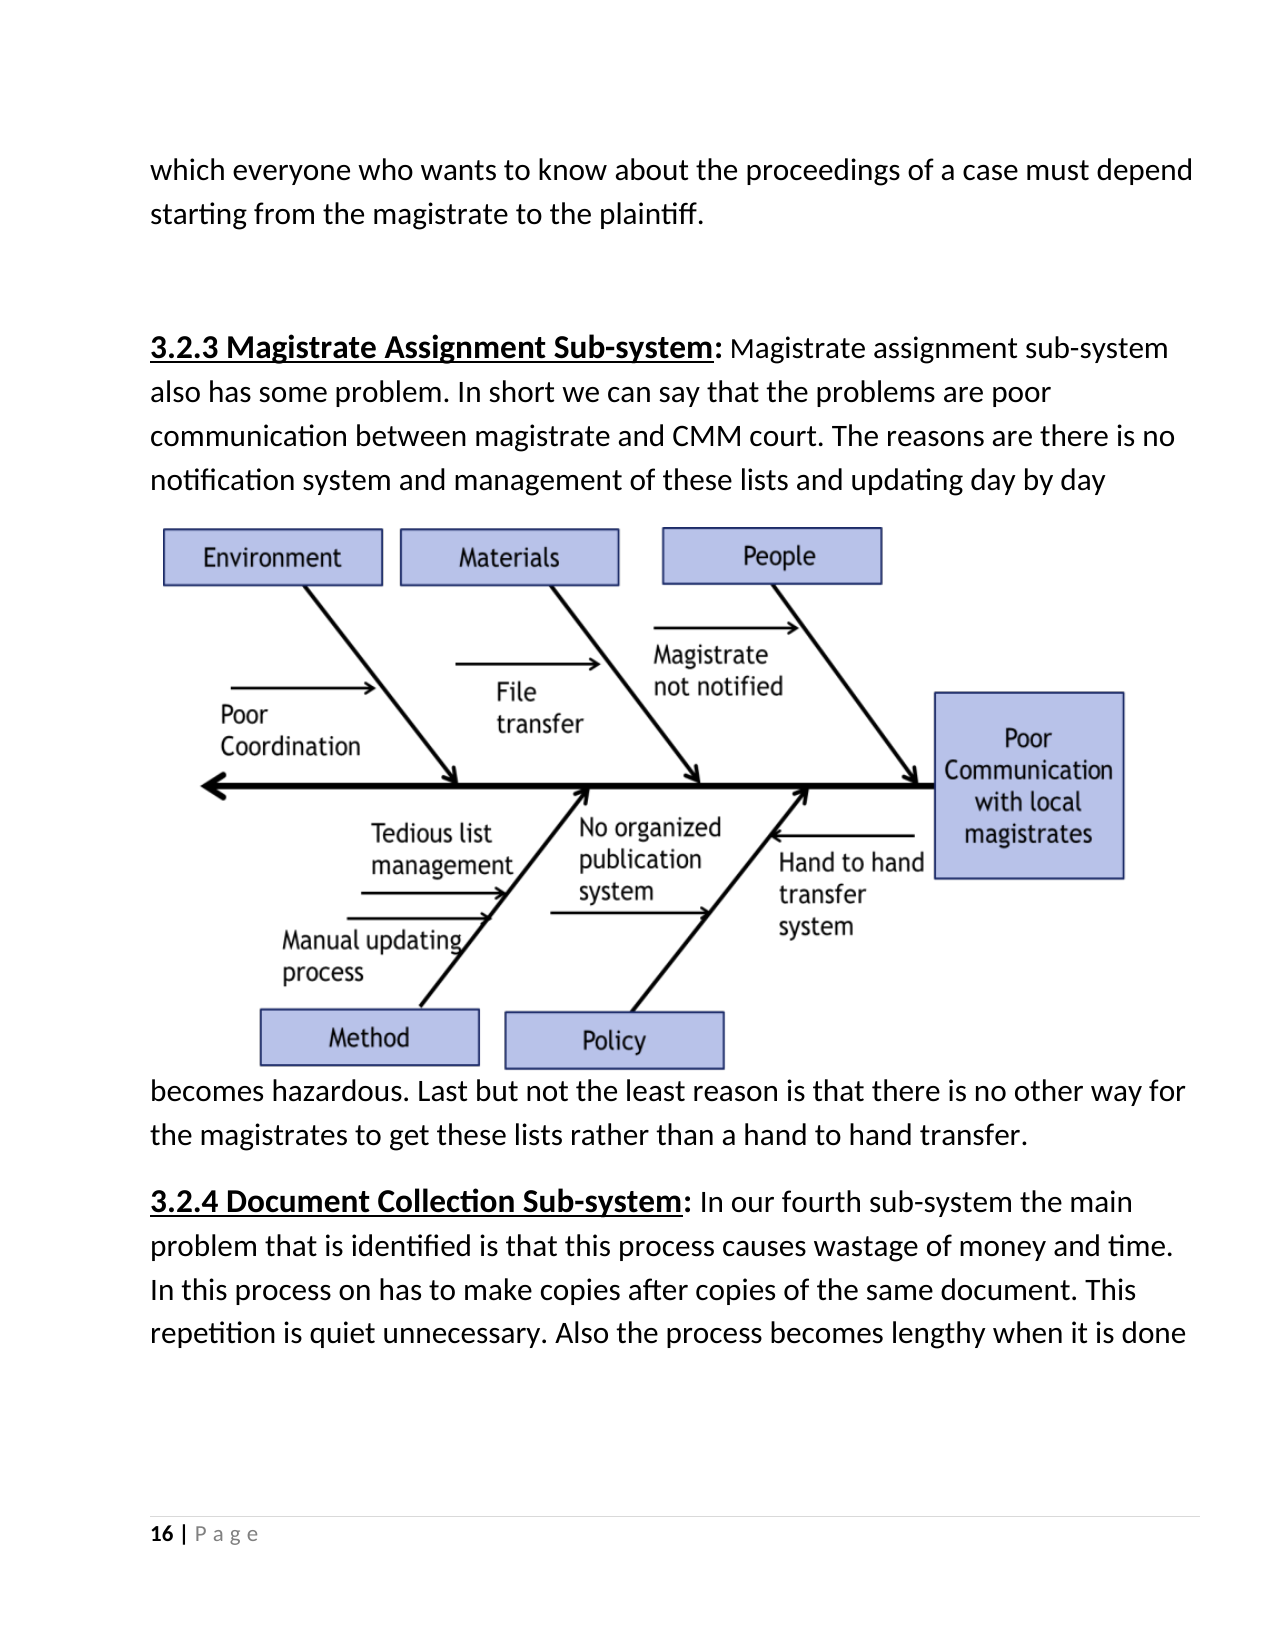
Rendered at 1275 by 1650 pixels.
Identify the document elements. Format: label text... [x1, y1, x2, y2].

picture [163, 527, 1133, 1072]
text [150, 1180, 1200, 1352]
text 3.2.2 Cause List Generation Sub-system: The existing problem in the cause list generation sub-system is difficult and the process of publishing it is not a very favorable process. The main reason behind this is that there dependency of this process on several other processes. The clerks have to gather information from other process to fulfill their job. Also only one copy of this list is generated on which everyone who wants to know about the proceedings of a case must depend starting from the magistrate to the plaintiff. [150, 150, 1200, 232]
